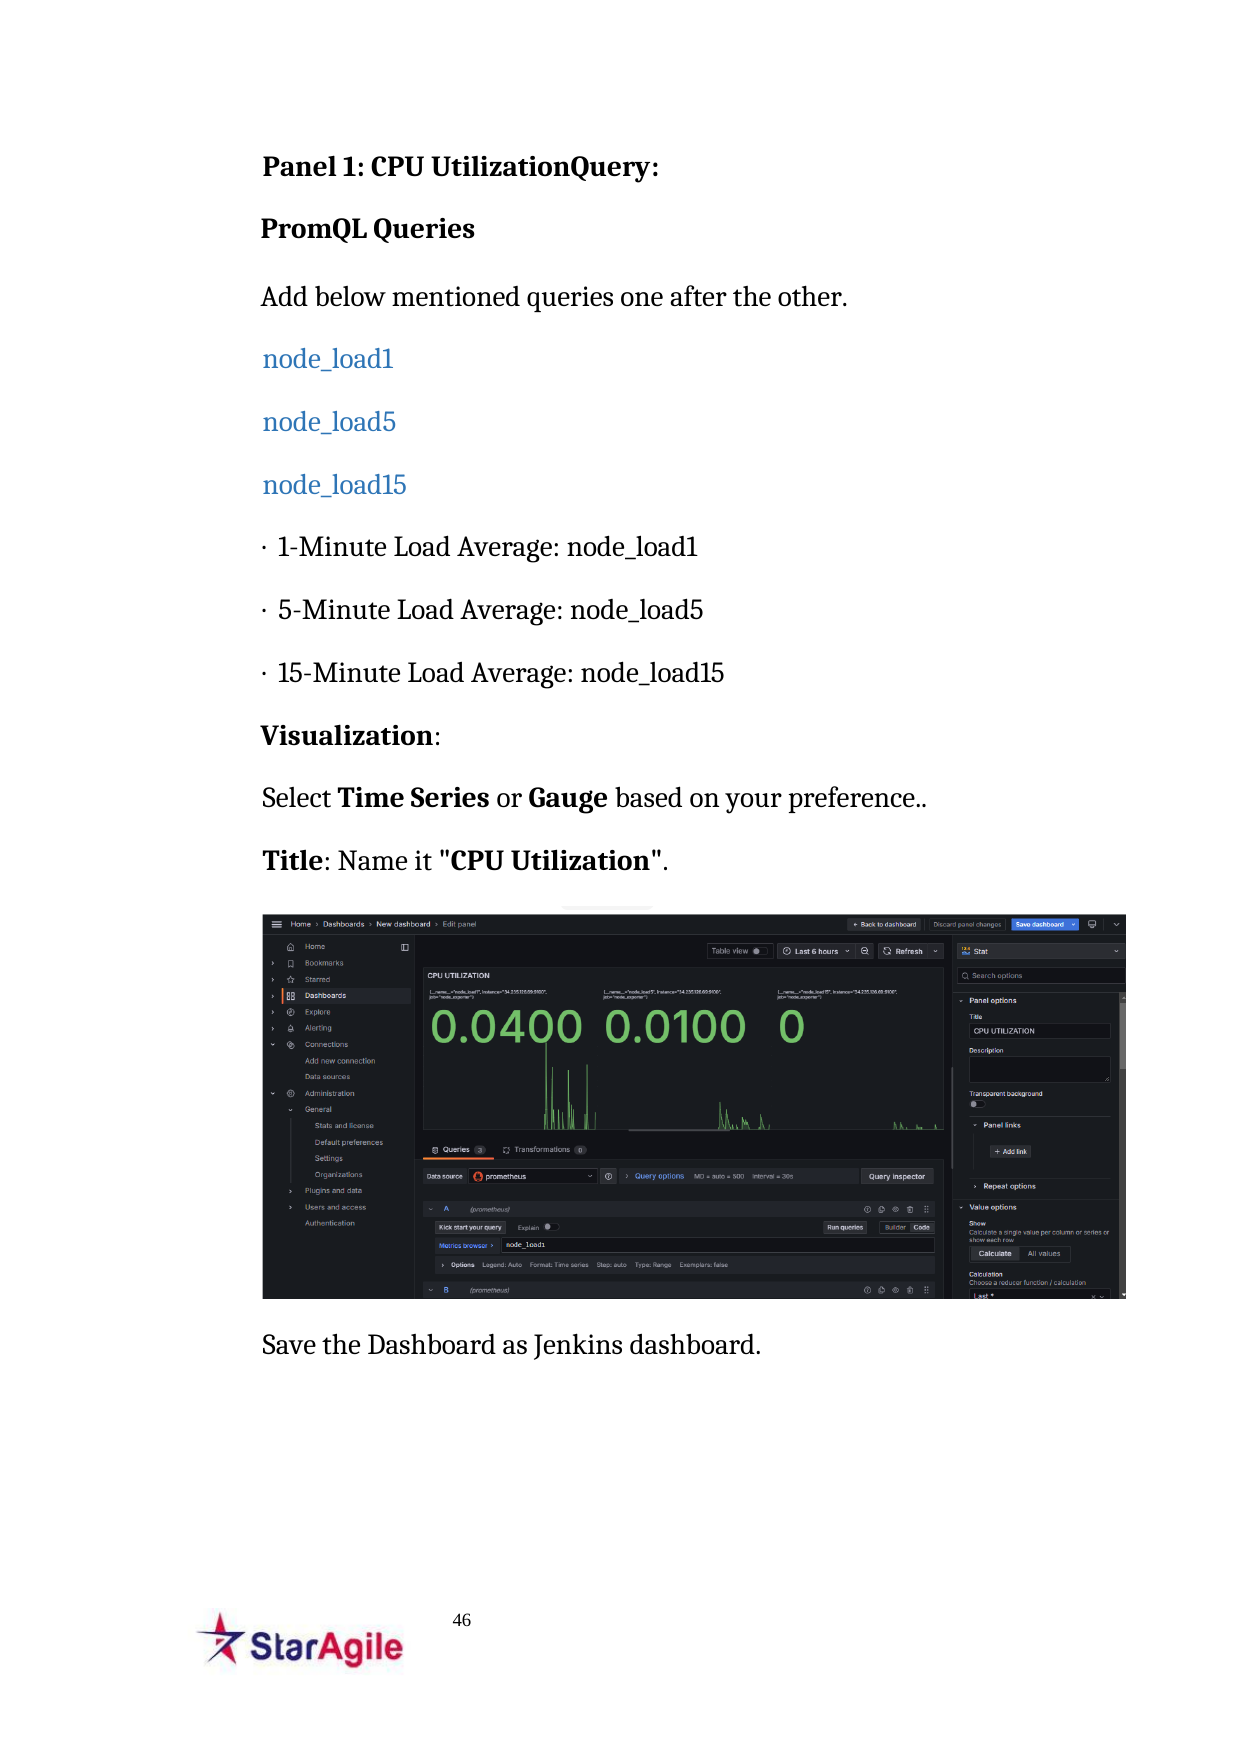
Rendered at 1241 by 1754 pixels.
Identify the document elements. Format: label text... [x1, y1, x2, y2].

text PromQL Queries [187, 213, 1053, 246]
list Visualization: [187, 719, 1053, 752]
picture [187, 1608, 416, 1679]
list · 1-Minute Load Average: node_load1 [187, 531, 1053, 564]
text Title: Name it "CPU Utilization". [187, 844, 1053, 878]
text Save the Dashboard as Jenkins dashboard. [187, 1328, 1053, 1362]
list · 15-Minute Load Average: node_load15 [187, 656, 1053, 689]
list Select Time Series or Gauge based on your preference.. [187, 781, 1053, 815]
list node_load1 [187, 342, 1053, 376]
text Add below mentioned queries one after the other. [187, 280, 1053, 313]
list node_load5 [187, 405, 1053, 439]
subtitle Panel 1: CPU UtilizationQuery: [187, 150, 1053, 183]
list node_load15 [187, 468, 1053, 501]
picture [262, 906, 1126, 1299]
list · 5-Minute Load Average: node_load5 [187, 593, 1053, 627]
